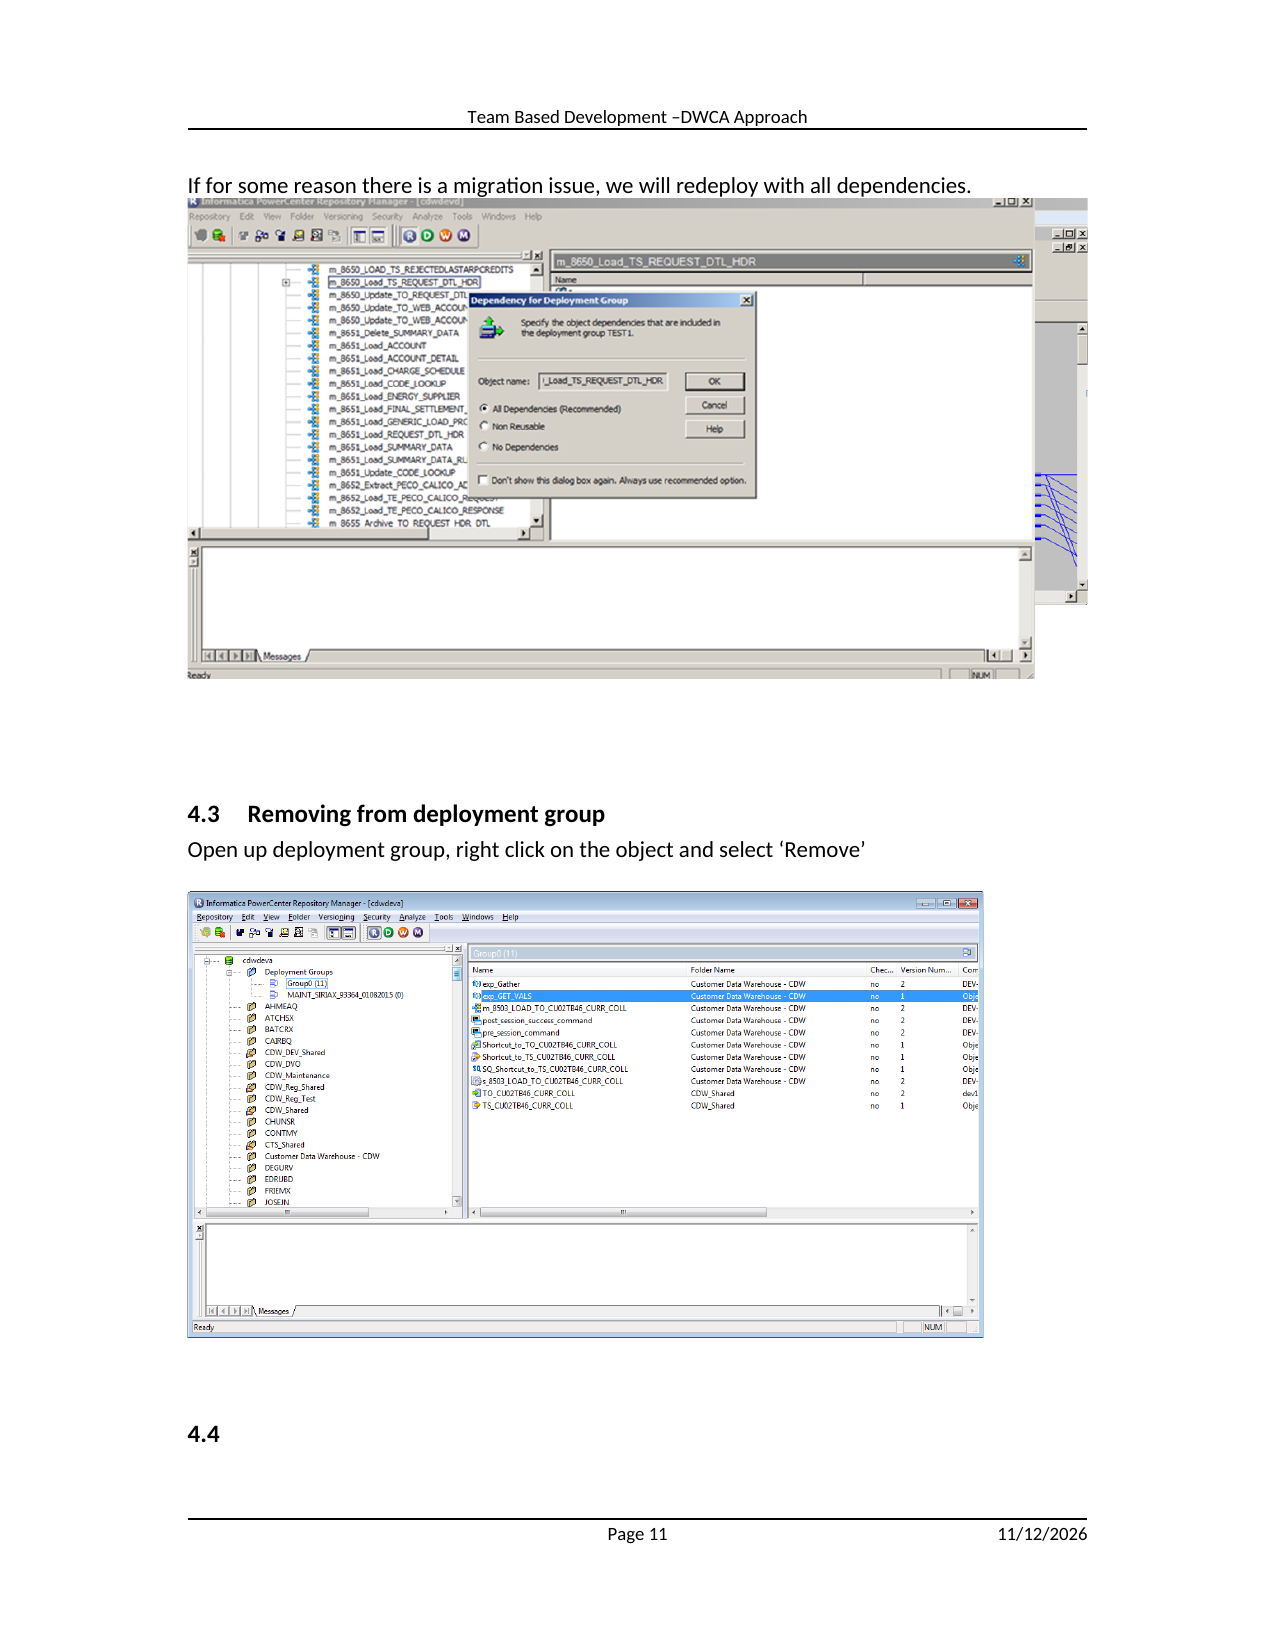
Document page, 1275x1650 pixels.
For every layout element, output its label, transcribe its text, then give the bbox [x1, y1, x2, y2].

picture [187, 198, 1088, 679]
picture [187, 891, 984, 1338]
text Open up deployment group, right click on the object and select ‘Remove’ [187, 835, 1087, 863]
subtitle Removing from deployment group [187, 798, 1087, 829]
text If for some reason there is a migration issue, we will redeploy with all dependencies. [187, 171, 1087, 198]
